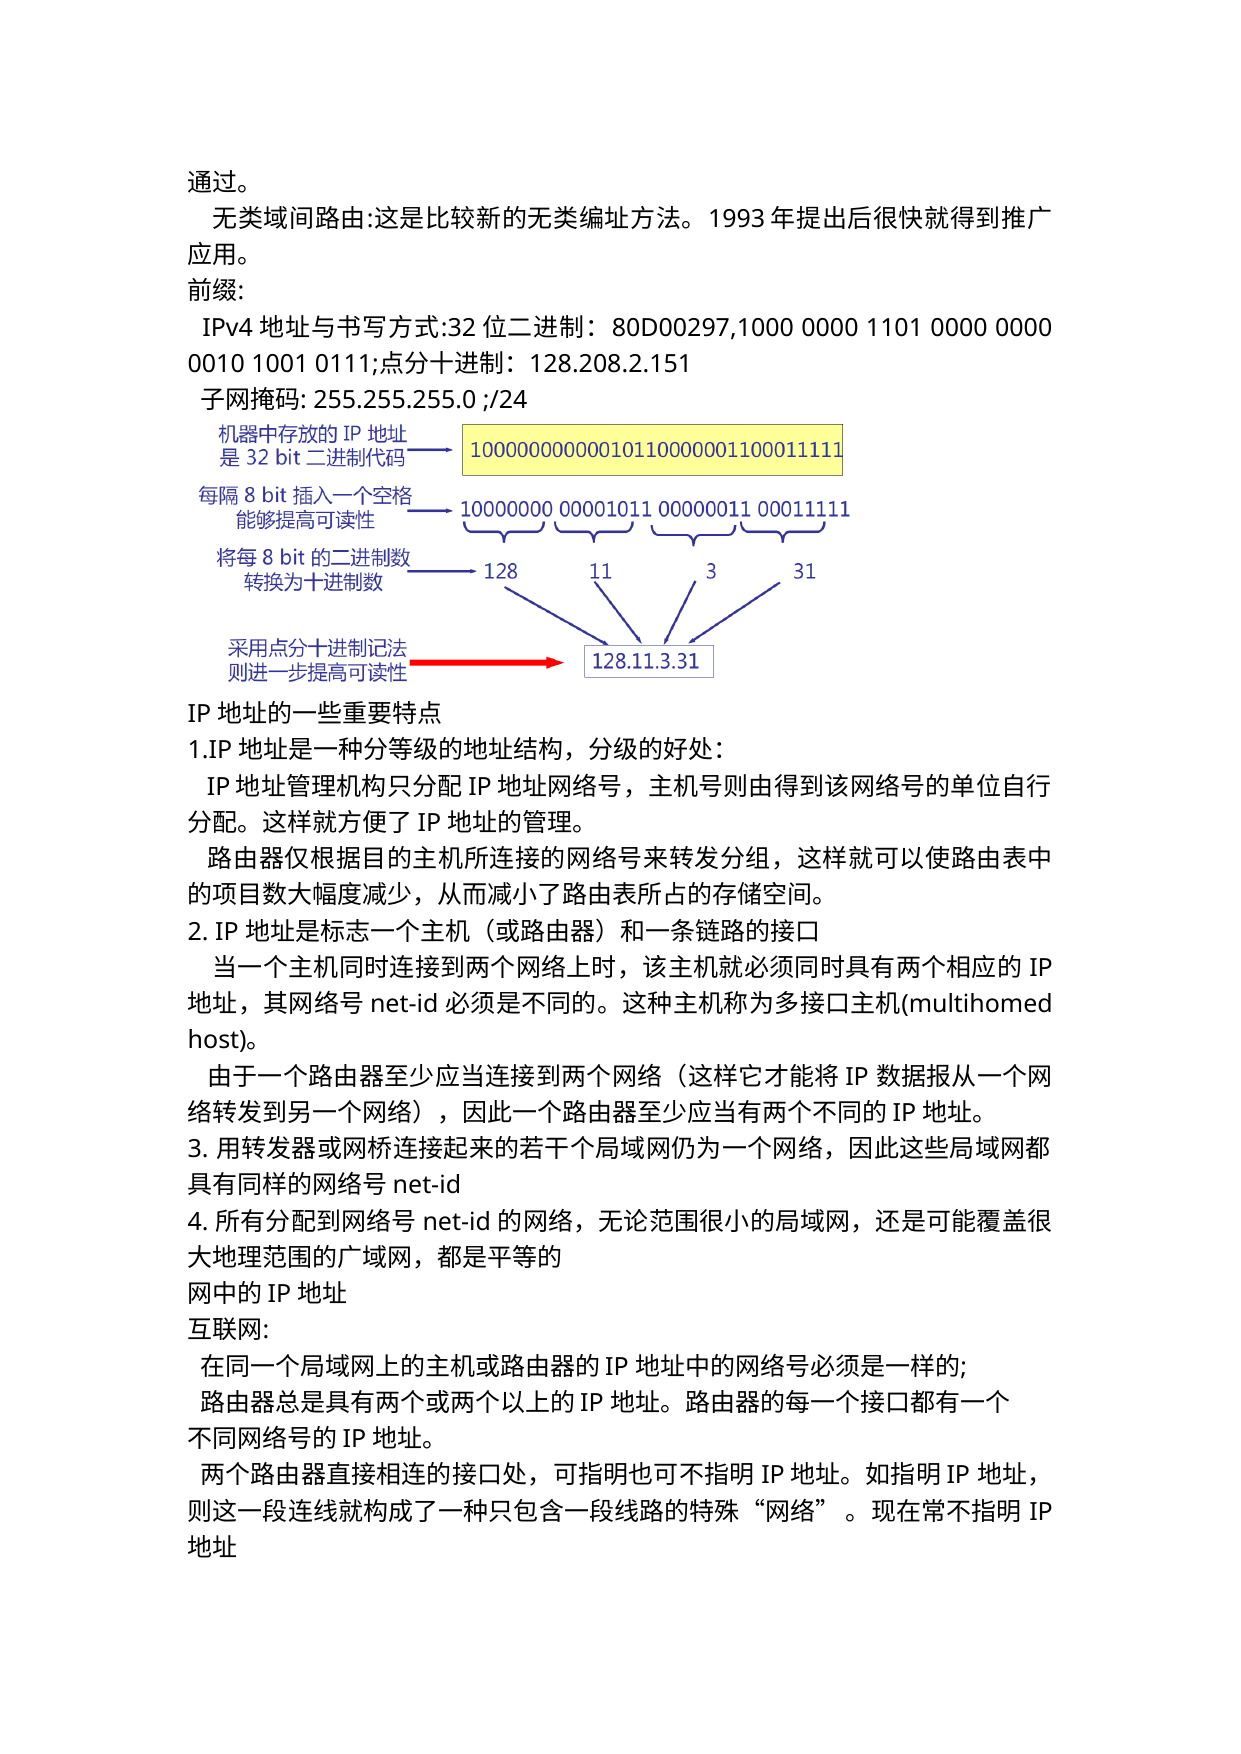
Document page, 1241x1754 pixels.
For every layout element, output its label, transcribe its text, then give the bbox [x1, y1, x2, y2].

text 2. IP 地址是标志一个主机（或路由器）和一条链路的接口 [187, 911, 1053, 947]
text 在同一个局域网上的主机或路由器的IP 地址中的网络号必须是一样的; [187, 1346, 1053, 1382]
text 子网掩码: 255.255.255.0 ;/24 [187, 379, 1053, 416]
text 路由器仅根据目的主机所连接的网络号来转发分组，这样就可以使路由表中的项目数大幅度减少，从而减小了路由表所占的存储空间。 [187, 839, 1053, 911]
text 当一个主机同时连接到两个网络上时，该主机就必须同时具有两个相应的IP 地址，其网络号net-id 必须是不同的。这种主机称为多接口主机(multihomed host)。 [187, 947, 1053, 1056]
text IP地址管理机构只分配IP地址网络号，主机号则由得到该网络号的单位自行分配。这样就方便了IP 地址的管理。 [187, 766, 1053, 839]
text 网中的IP 地址 [187, 1274, 1053, 1310]
text 不同网络号的IP 地址。 [187, 1419, 1053, 1455]
text 3. 用转发器或网桥连接起来的若干个局域网仍为一个网络，因此这些局域网都具有同样的网络号net-id [187, 1129, 1053, 1201]
picture [198, 415, 863, 694]
text IP 地址的一些重要特点 [187, 694, 1053, 730]
text 互联网: [187, 1310, 1053, 1346]
text 由于一个路由器至少应当连接到两个网络（这样它才能将IP 数据报从一个网络转发到另一个网络），因此一个路由器至少应当有两个不同的IP 地址。 [187, 1056, 1053, 1129]
text 两个路由器直接相连的接口处，可指明也可不指明IP地址。如指明IP 地址，则这一段连线就构成了一种只包含一段线路的特殊“网络” 。现在常不指明IP 地址 [187, 1455, 1053, 1564]
text 无类域间路由:这是比较新的无类编址方法。1993年提出后很快就得到推广应用。 [187, 198, 1053, 271]
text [187, 162, 1053, 198]
text 前缀: [187, 271, 1053, 307]
text 路由器总是具有两个或两个以上的IP 地址。路由器的每一个接口都有一个 [187, 1382, 1053, 1419]
text 1.IP 地址是一种分等级的地址结构，分级的好处： [187, 730, 1053, 766]
text 4. 所有分配到网络号net-id 的网络，无论范围很小的局域网，还是可能覆盖很大地理范围的广域网，都是平等的 [187, 1201, 1053, 1274]
text IPv4地址与书写方式:32位二进制：80D00297,1000 0000 1101 0000 0000 0010 1001 0111;点分十进制：128.208.2.151 [187, 307, 1053, 379]
